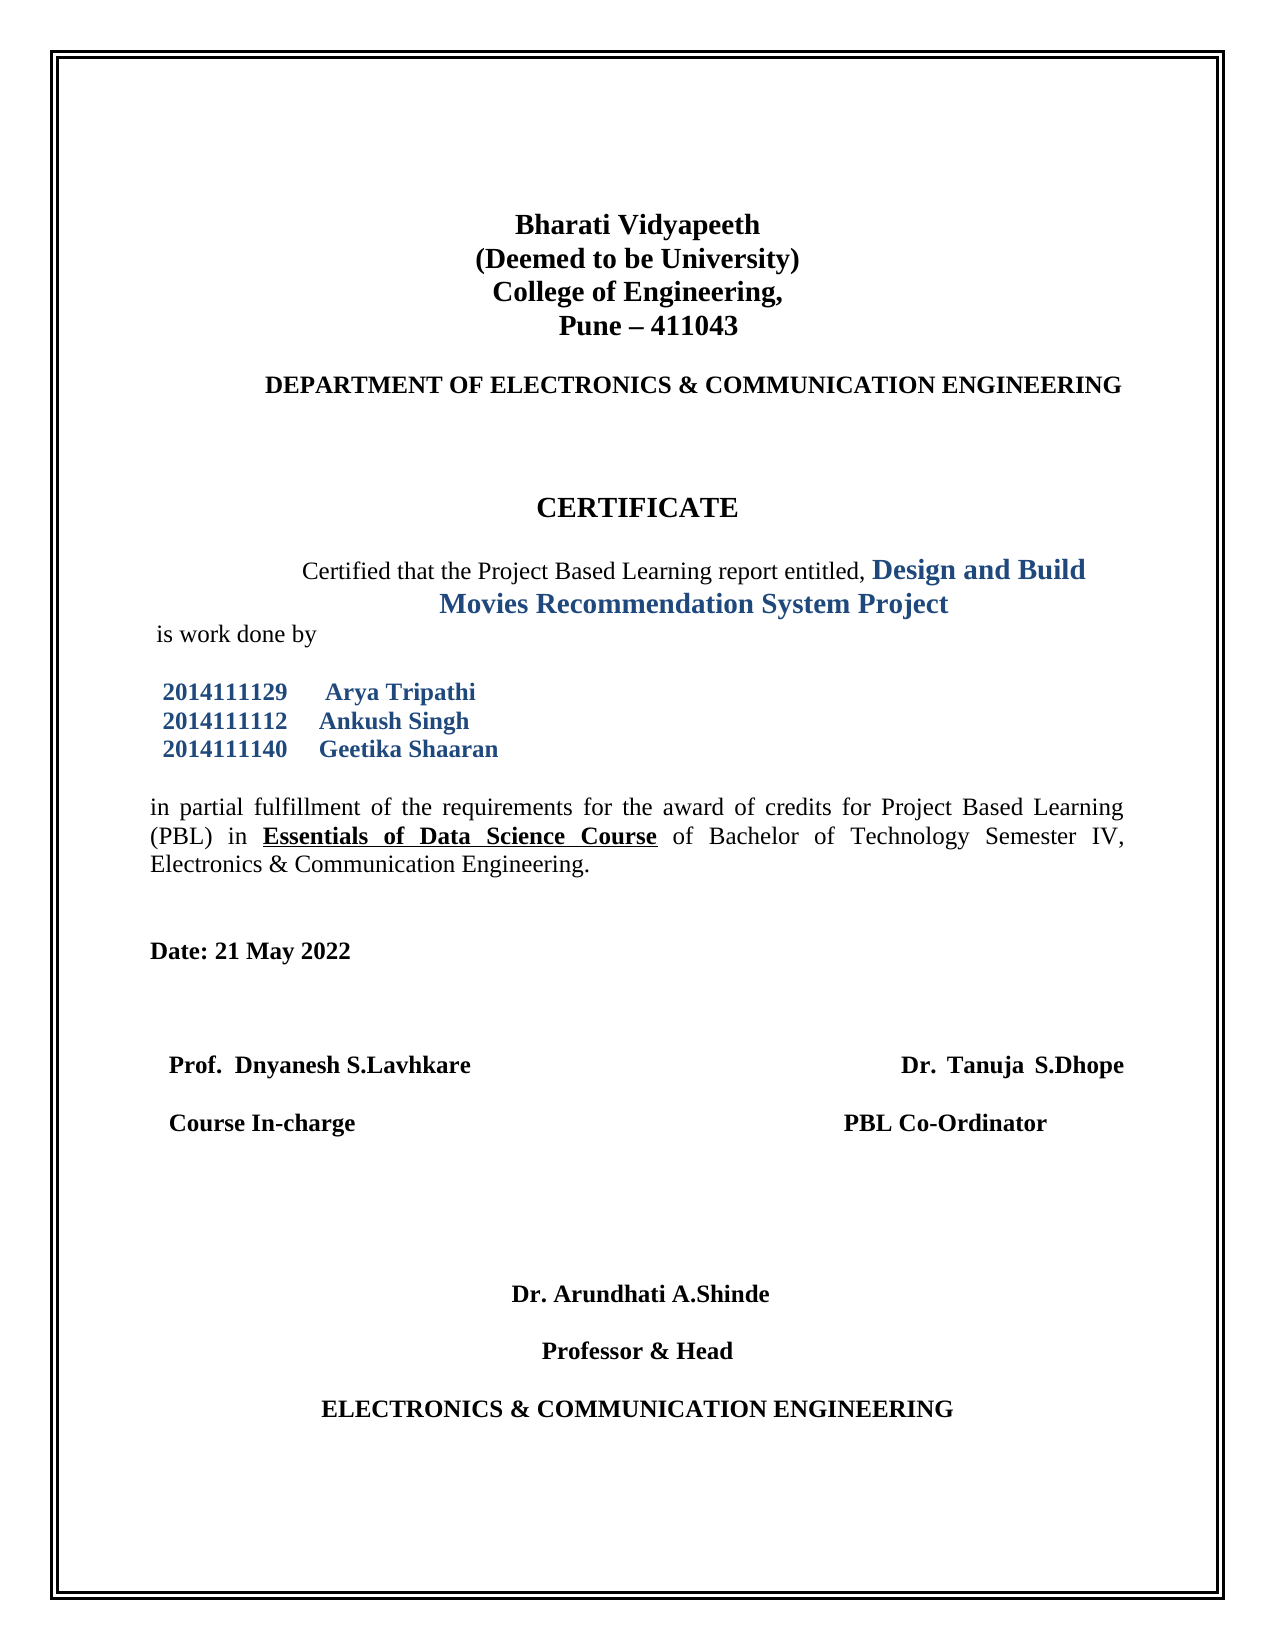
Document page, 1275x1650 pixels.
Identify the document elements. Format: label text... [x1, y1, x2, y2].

text (Deemed to be University) [150, 241, 1125, 274]
text CERTIFICATE [150, 490, 1125, 524]
text 2014111112 Ankush Singh [150, 706, 1125, 734]
text College of Engineering, [150, 274, 1125, 308]
text Certified that the Project Based Learning report entitled, Design and Build Movies Recommendation System Project [262, 552, 1125, 619]
text is work done by [150, 619, 1125, 648]
text Bharati Vidyapeeth [150, 207, 1125, 241]
text Professor & Head [150, 1336, 1125, 1365]
text 2014111140 Geetika Shaaran [150, 734, 1125, 763]
text Prof. Dnyanesh S.Lavhkare Dr. Tanuja S.Dhope [150, 1050, 1125, 1108]
text 2014111129 Arya Tripathi [150, 677, 1125, 706]
text in partial fulfillment of the requirements for the award of credits for Project Based Learning (PBL) in Essentials of Data Science Course of Bachelor of Technology Semester IV, Electronics & Communication Engineering. [150, 792, 1125, 878]
text Dr. Arundhati A.Shinde [150, 1279, 1125, 1307]
text ELECTRONICS & COMMUNICATION ENGINEERING [150, 1394, 1125, 1422]
text DEPARTMENT OF ELECTRONICS & COMMUNICATION ENGINEERING [262, 370, 1125, 399]
text Date: 21 May 2022 [150, 936, 1125, 964]
text Course In-charge PBL Co-Ordinator [150, 1108, 1125, 1136]
text Pune – 411043 [150, 308, 1125, 342]
